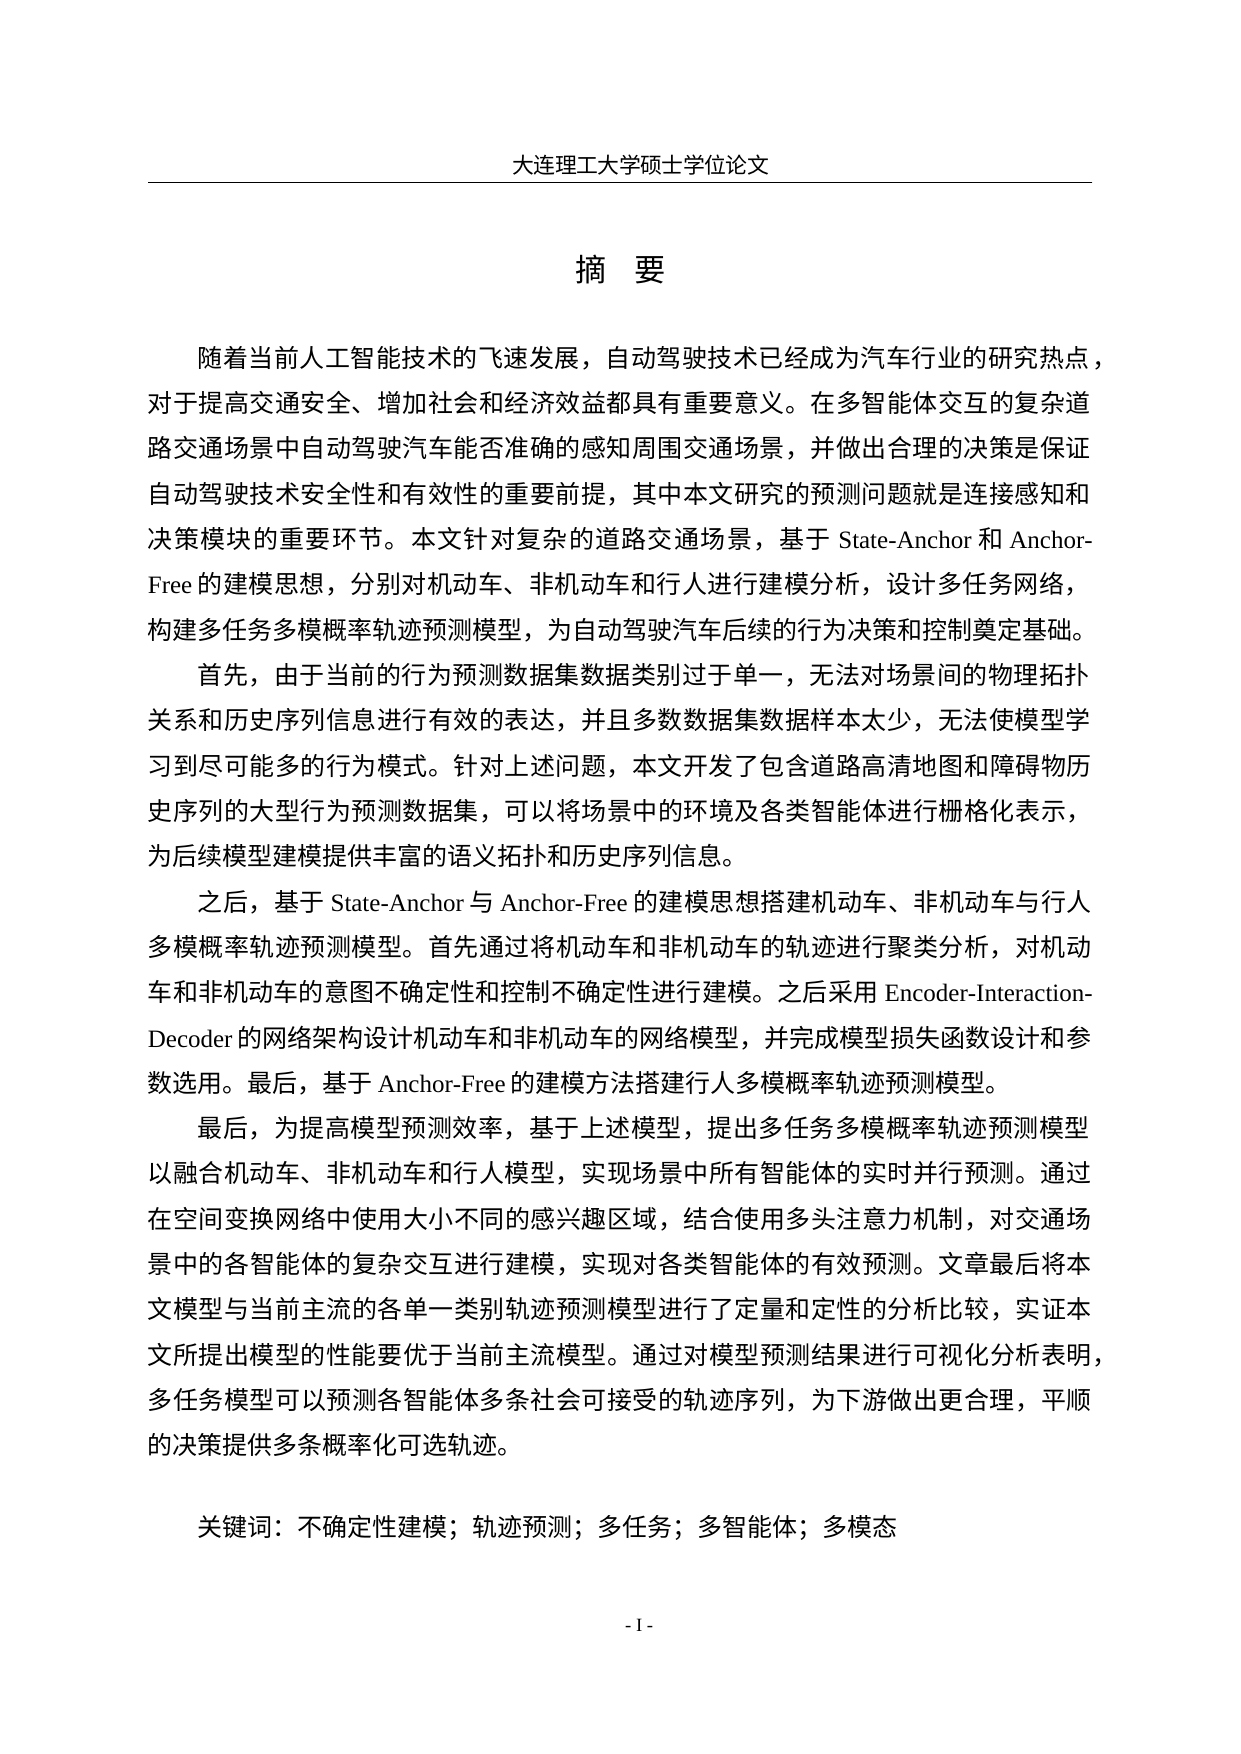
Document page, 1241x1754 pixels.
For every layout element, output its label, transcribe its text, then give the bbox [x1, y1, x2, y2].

text 最后，为提高模型预测效率，基于上述模型，提出多任务多模概率轨迹预测模型以融合机动车、非机动车和行人模型，实现场景中所有智能体的实时并行预测。通过在空间变换网络中使用大小不同的感兴趣区域，结合使用多头注意力机制，对交通场景中的各智能体的复杂交互进行建模，实现对各类智能体的有效预测。文章最后将本文模型与当前主流的各单一类别轨迹预测模型进行了定量和定性的分析比较，实证本文所提出模型的性能要优于当前主流模型。通过对模型预测结果进行可视化分析表明，多任务模型可以预测各智能体多条社会可接受的轨迹序列，为下游做出更合理，平顺的决策提供多条概率化可选轨迹。 [148, 1109, 1092, 1462]
text 首先，由于当前的行为预测数据集数据类别过于单一，无法对场景间的物理拓扑关系和历史序列信息进行有效的表达，并且多数数据集数据样本太少，无法使模型学习到尽可能多的行为模式。针对上述问题，本文开发了包含道路高清地图和障碍物历史序列的大型行为预测数据集，可以将场景中的环境及各类智能体进行栅格化表示，为后续模型建模提供丰富的语义拓扑和历史序列信息。 [148, 656, 1092, 873]
text 关键词：不确定性建模；轨迹预测；多任务；多智能体；多模态 [148, 1507, 1092, 1543]
text 摘 要 [148, 246, 1092, 291]
text 之后，基于State-Anchor与Anchor-Free的建模思想搭建机动车、非机动车与行人多模概率轨迹预测模型。首先通过将机动车和非机动车的轨迹进行聚类分析，对机动车和非机动车的意图不确定性和控制不确定性进行建模。之后采用Encoder-Interaction-Decoder的网络架构设计机动车和非机动车的网络模型，并完成模型损失函数设计和参数选用。最后，基于Anchor-Free的建模方法搭建行人多模概率轨迹预测模型。 [148, 882, 1092, 1099]
text 随着当前人工智能技术的飞速发展，自动驾驶技术已经成为汽车行业的研究热点，对于提高交通安全、增加社会和经济效益都具有重要意义。在多智能体交互的复杂道路交通场景中自动驾驶汽车能否准确的感知周围交通场景，并做出合理的决策是保证自动驾驶技术安全性和有效性的重要前提，其中本文研究的预测问题就是连接感知和决策模块的重要环节。本文针对复杂的道路交通场景，基于State-Anchor和Anchor-Free的建模思想，分别对机动车、非机动车和行人进行建模分析，设计多任务网络，构建多任务多模概率轨迹预测模型，为自动驾驶汽车后续的行为决策和控制奠定基础。 [148, 338, 1092, 646]
